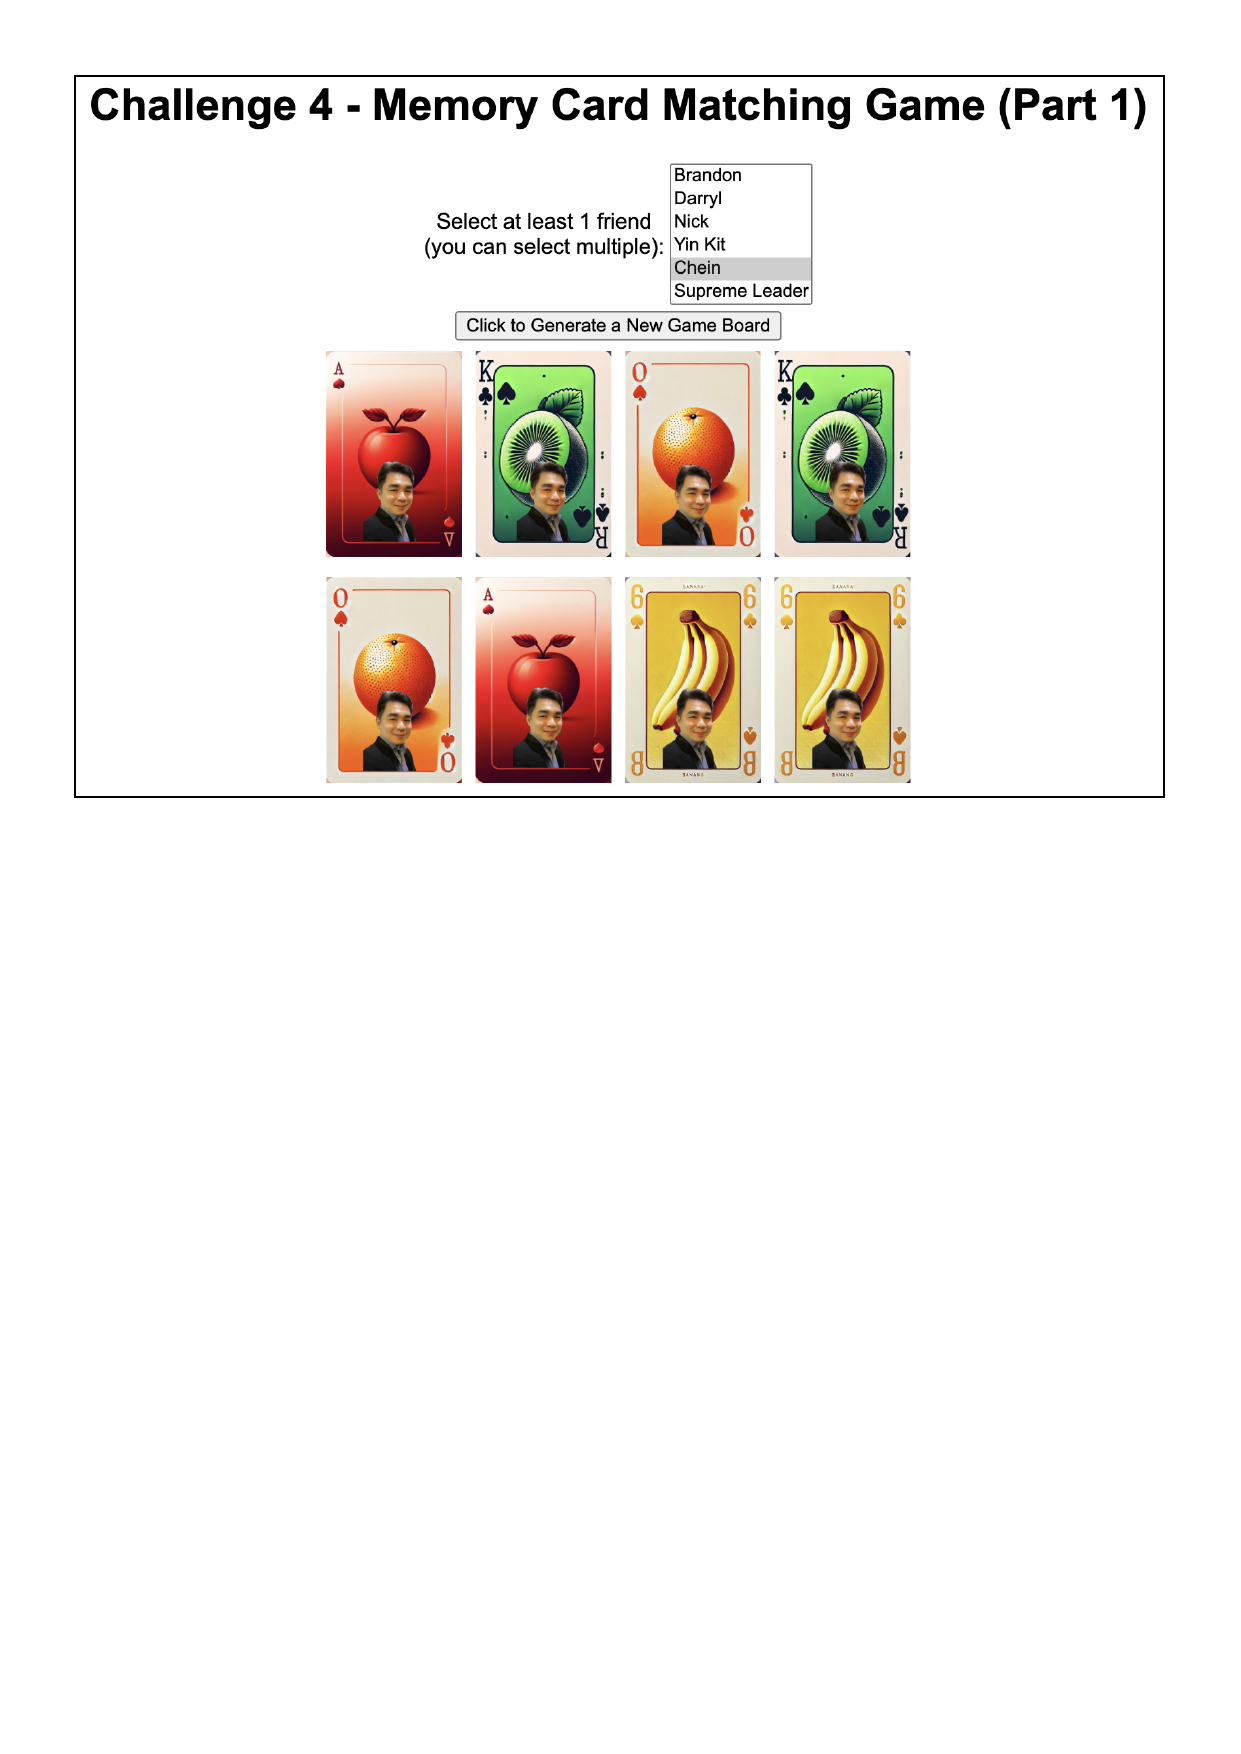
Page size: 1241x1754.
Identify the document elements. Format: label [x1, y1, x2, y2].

table_cell [1154, 77, 1163, 796]
table_cell [76, 77, 86, 796]
picture [86, 77, 1154, 796]
